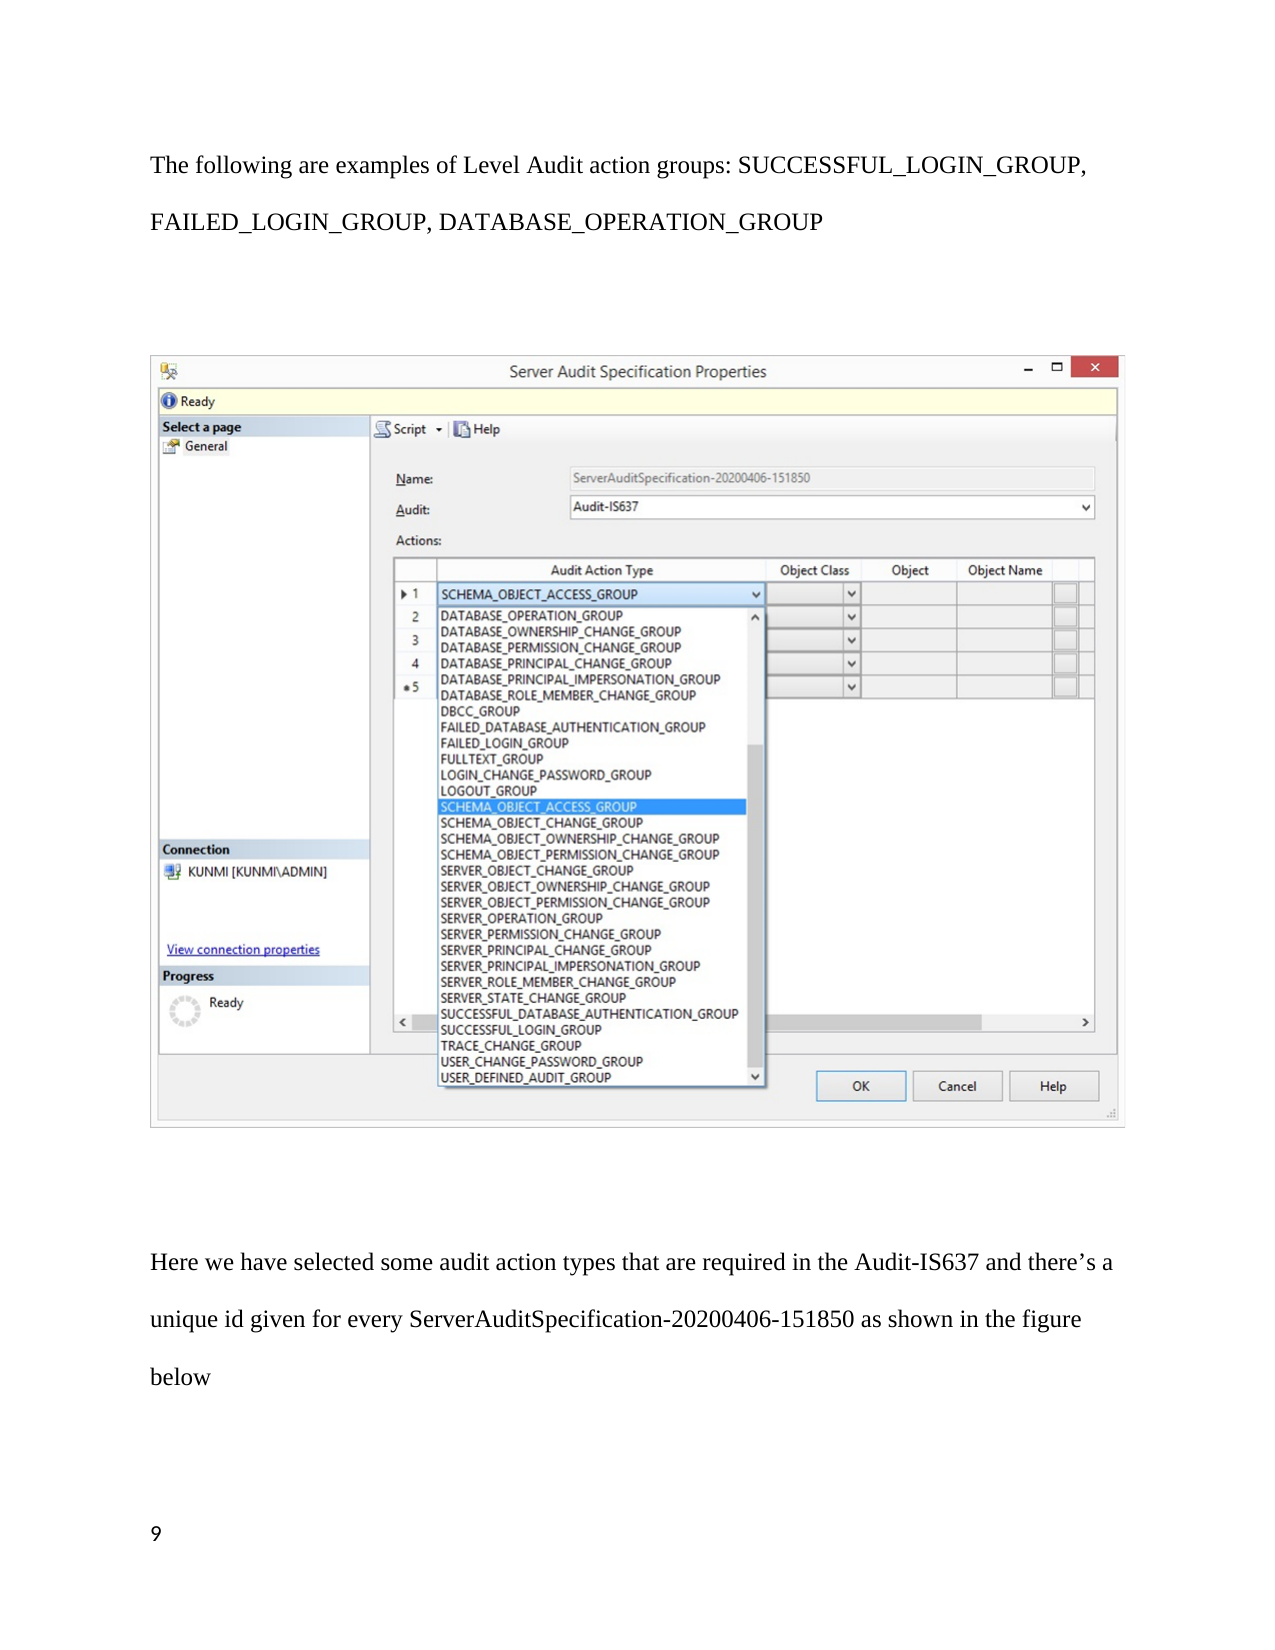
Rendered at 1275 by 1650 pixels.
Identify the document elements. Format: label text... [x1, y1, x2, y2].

text The following are examples of Level Audit action groups: SUCCESSFUL_LOGIN_GROUP, FAILED_LOGIN_GROUP, DATABASE_OPERATION_GROUP [150, 150, 1125, 236]
text Here we have selected some audit action types that are required in the Audit-IS637 and there’s a unique id given for every ServerAuditSpecification-20200406-151850 as shown in the figure below [150, 1247, 1125, 1391]
picture [150, 355, 1125, 1128]
